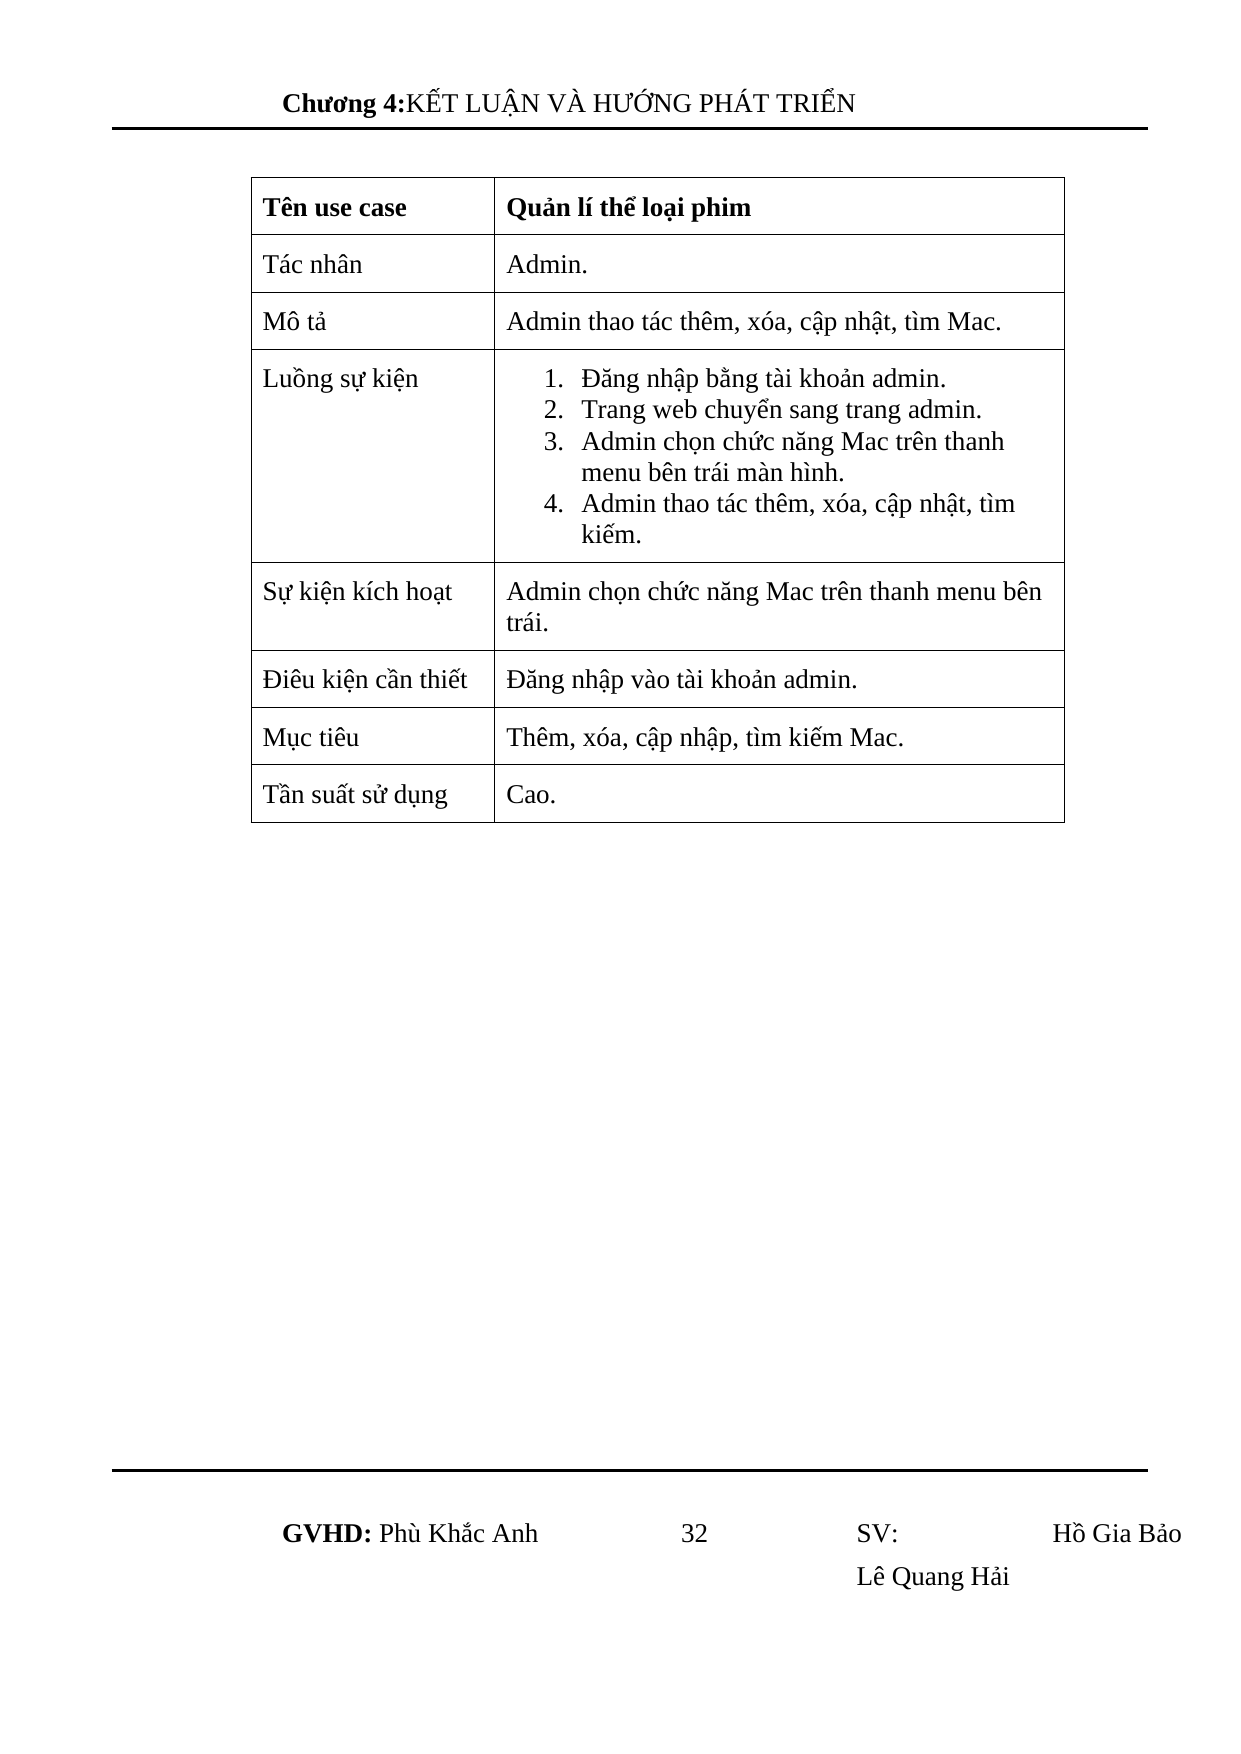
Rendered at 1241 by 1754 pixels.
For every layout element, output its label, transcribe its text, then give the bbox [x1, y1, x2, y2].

table_cell Tác nhân [252, 235, 494, 292]
table_cell Đăng nhập vào tài khoản admin. [495, 651, 1064, 707]
table_cell Mô tả [252, 293, 494, 349]
table_cell Sự kiện kích hoạt [252, 563, 494, 650]
table_cell Luồng sự kiện [252, 350, 494, 562]
table_cell Điêu kiện cần thiết [252, 651, 494, 707]
table_cell Thêm, xóa, cập nhập, tìm kiếm Mac. [495, 708, 1064, 764]
table_cell Cao. [495, 765, 1064, 822]
table_cell Admin chọn chức năng Mac trên thanh menu bên trái. [495, 563, 1064, 650]
table_cell Admin thao tác thêm, xóa, cập nhật, tìm Mac. [495, 293, 1064, 349]
table_header Tên use case [252, 178, 494, 234]
table_cell Tần suất sử dụng [252, 765, 494, 822]
table_header Quản lí thể loại phim [495, 178, 1064, 234]
table_cell Đăng nhập bằng tài khoản admin. Trang web chuyển sang trang admin. Admin chọn chức năng Mac trên thanh menu bên trái màn hình. Admin thao tác thêm, xóa, cập nhật, tìm kiếm. [495, 350, 1064, 562]
table_cell Mục tiêu [252, 708, 494, 764]
table_cell Admin. [495, 235, 1064, 292]
